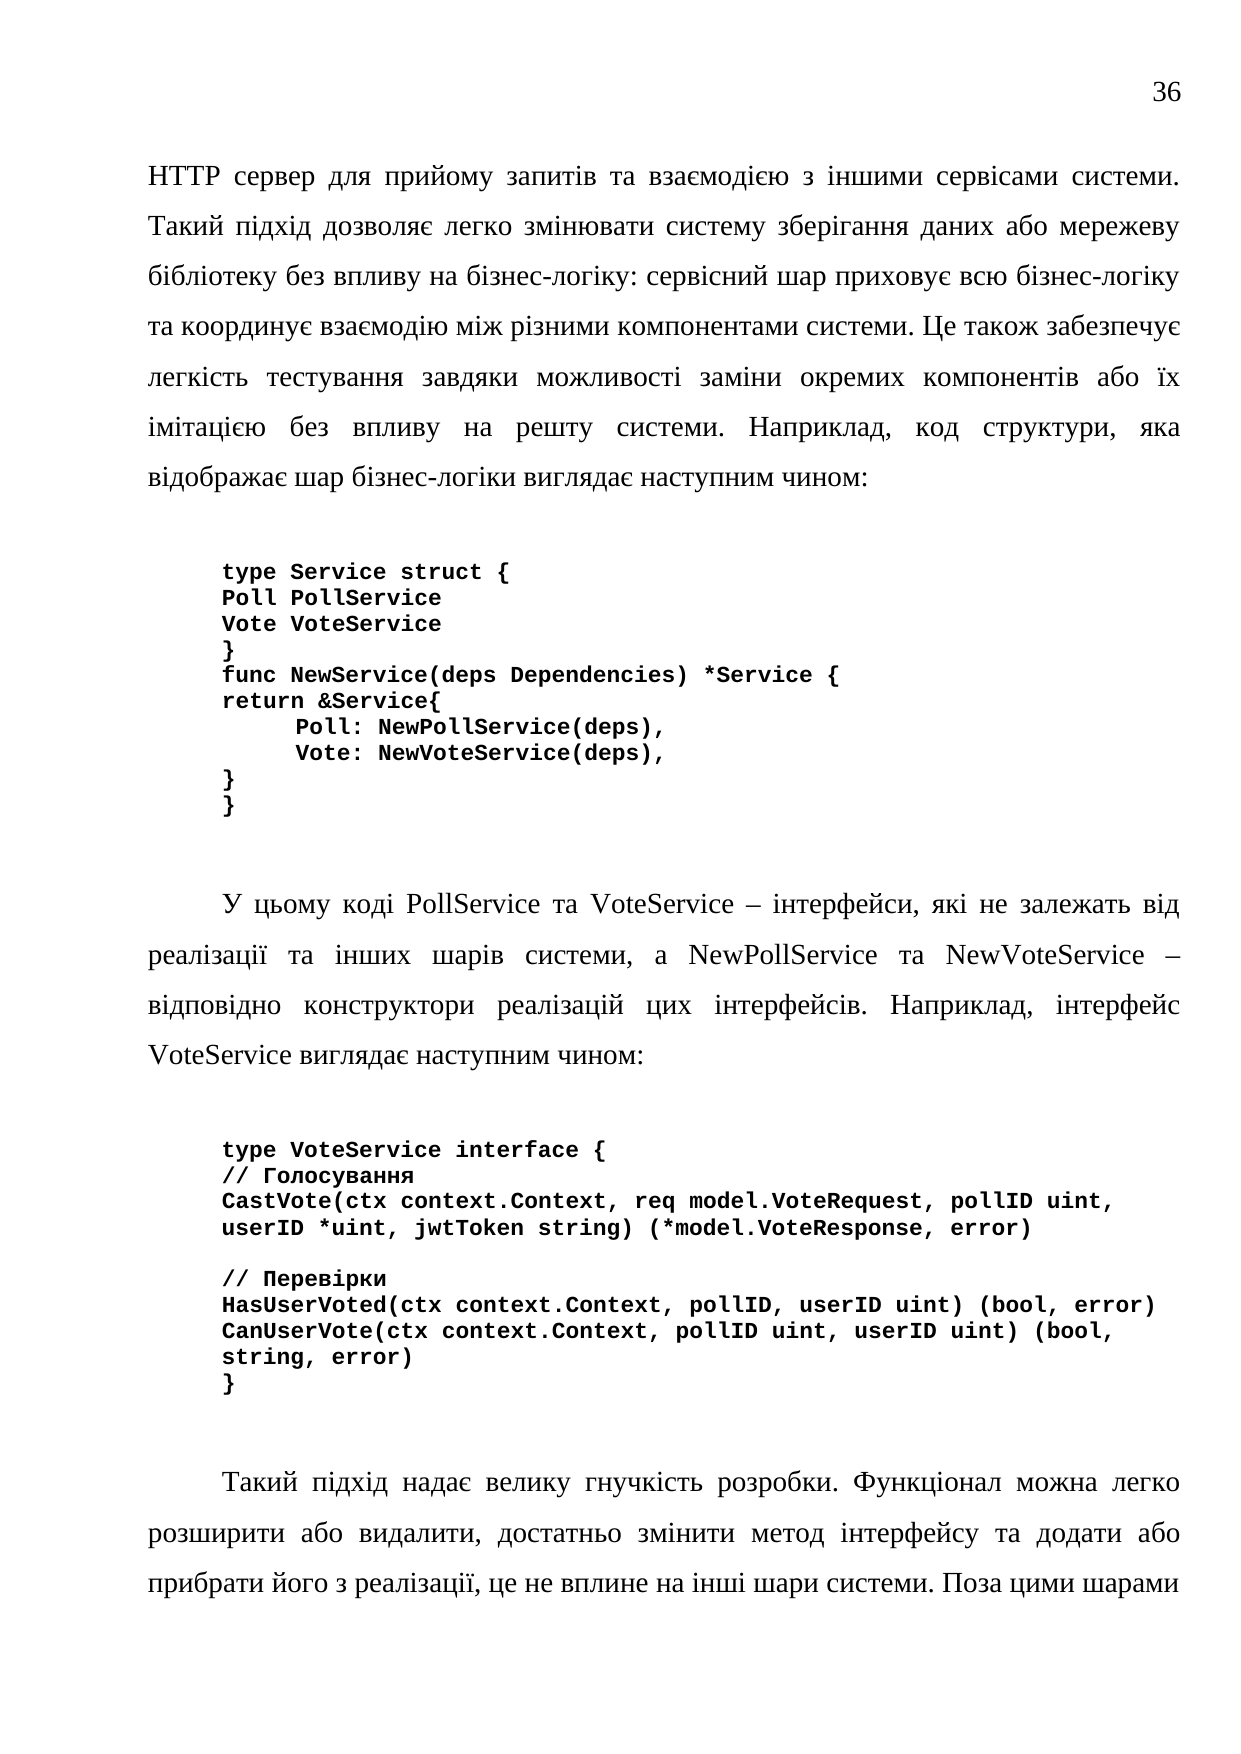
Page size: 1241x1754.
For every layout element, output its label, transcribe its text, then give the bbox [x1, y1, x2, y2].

text Poll PollService [221, 586, 1181, 612]
text } [222, 1371, 1181, 1397]
text // Голосування [221, 1164, 1181, 1190]
text func NewService(deps Dependencies) *Service { [221, 664, 1181, 690]
text CanUserVote(ctx context.Context, pollID uint, userID uint) (bool, string, error) [221, 1319, 1181, 1371]
text Vote: NewVoteService(deps), [221, 742, 1181, 768]
text } [221, 768, 1181, 793]
text HasUserVoted(ctx context.Context, pollID, userID uint) (bool, error) [221, 1294, 1181, 1319]
text type VoteService interface { [221, 1138, 1181, 1164]
text return &Service{ [221, 690, 1181, 716]
text // Перевірки [221, 1268, 1181, 1294]
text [148, 158, 1181, 493]
text CastVote(ctx context.Context, req model.VoteRequest, pollID uint, userID *uint, jwtToken string) (*model.VoteResponse, error) [221, 1190, 1181, 1242]
text У цьому коді PollService та VoteService – інтерфейси, які не залежать від реалізації та інших шарів системи, а NewPollService та NewVoteService – відповідно конструктори реалізацій цих інтерфейсів. Наприклад, інтерфейс VoteService виглядає наступним чином: [148, 886, 1181, 1071]
text Poll: NewPollService(deps), [221, 716, 1181, 742]
text Vote VoteService [221, 612, 1181, 638]
text } [221, 638, 1181, 664]
text } [222, 793, 1181, 819]
text type Service struct { [221, 560, 1181, 586]
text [148, 1464, 1181, 1598]
